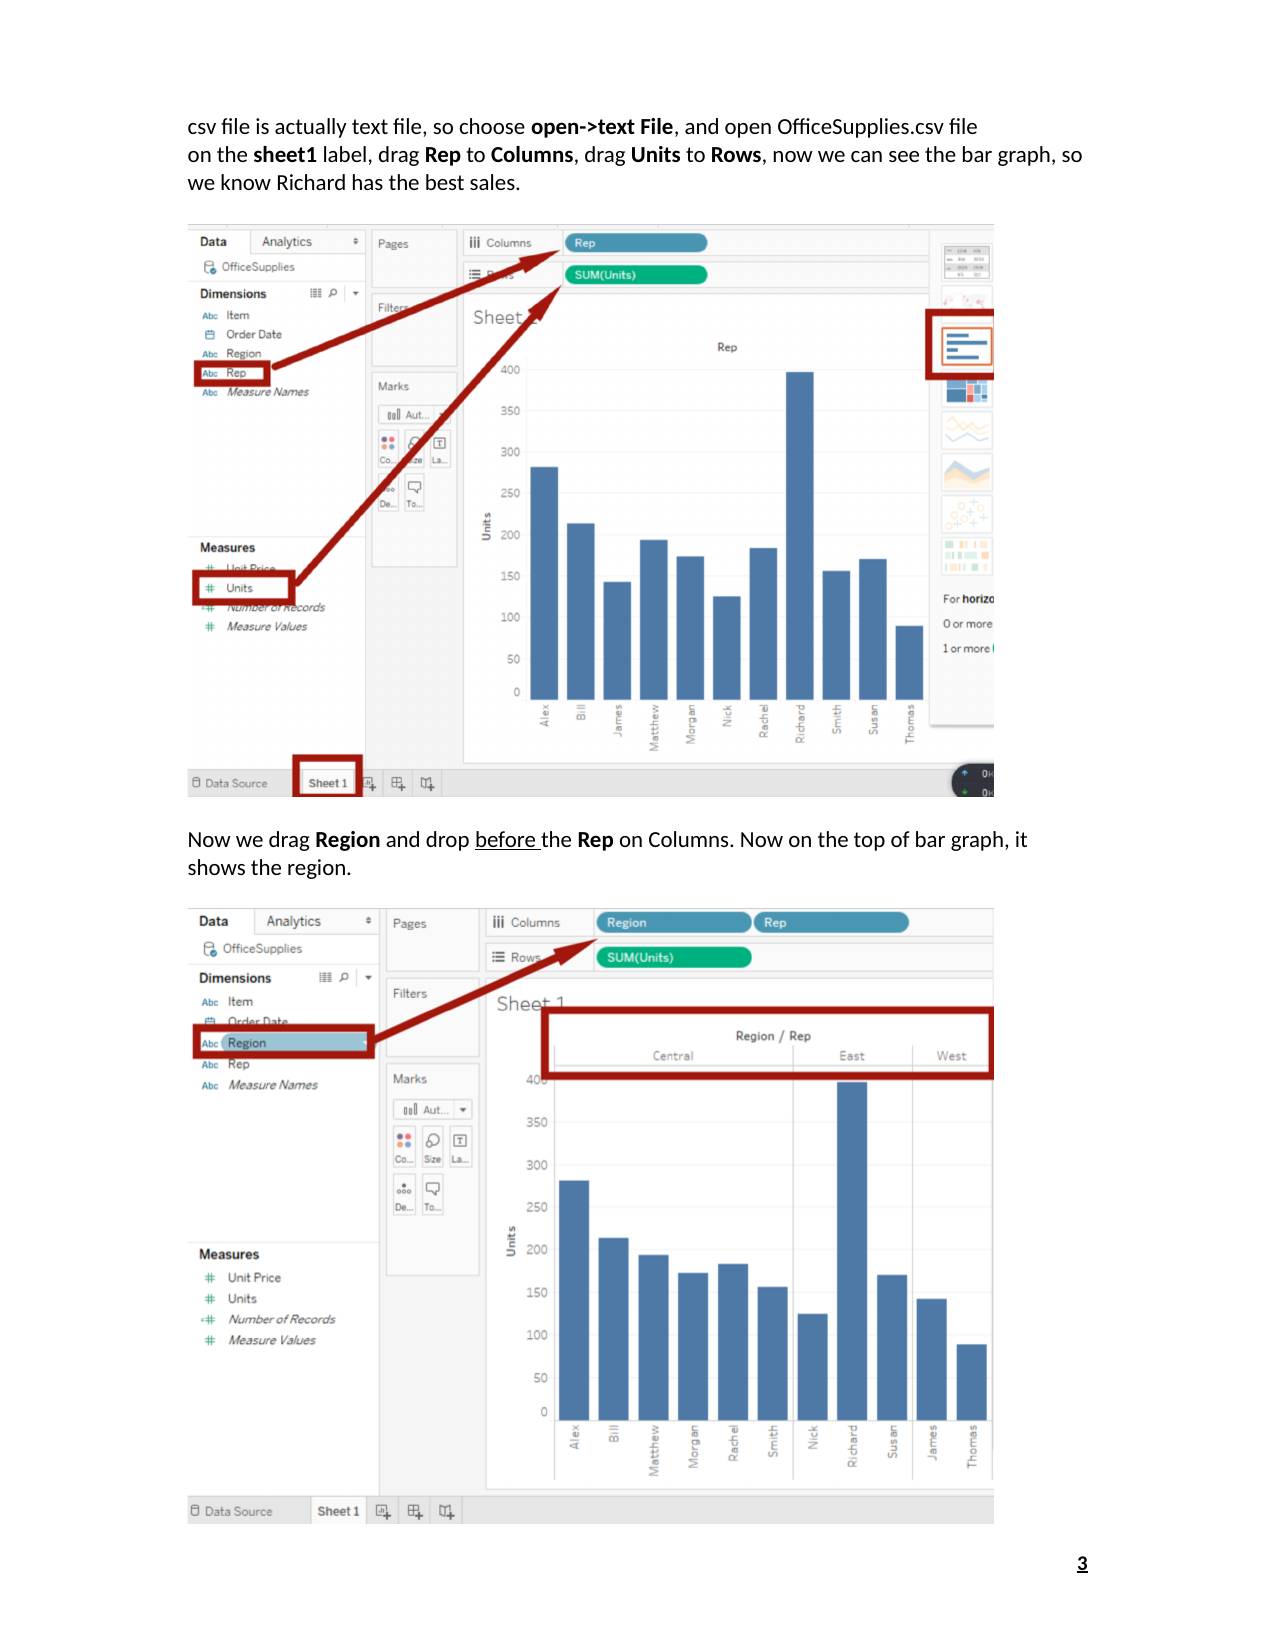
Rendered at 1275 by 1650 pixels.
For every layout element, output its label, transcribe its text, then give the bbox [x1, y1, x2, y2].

picture [187, 908, 994, 1524]
text csv file is actually text file, so choose open->text File, and open OfficeSupplies.csv file [187, 112, 1087, 141]
picture [187, 224, 994, 797]
text on the sheet1 label, drag Rep to Columns, drag Units to Rows, now we can see the bar graph, so we know Richard has the best sales. [187, 141, 1087, 197]
text Now we drag Region and drop before the Rep on Columns. Now on the top of bar graph, it shows the region. [187, 825, 1087, 881]
